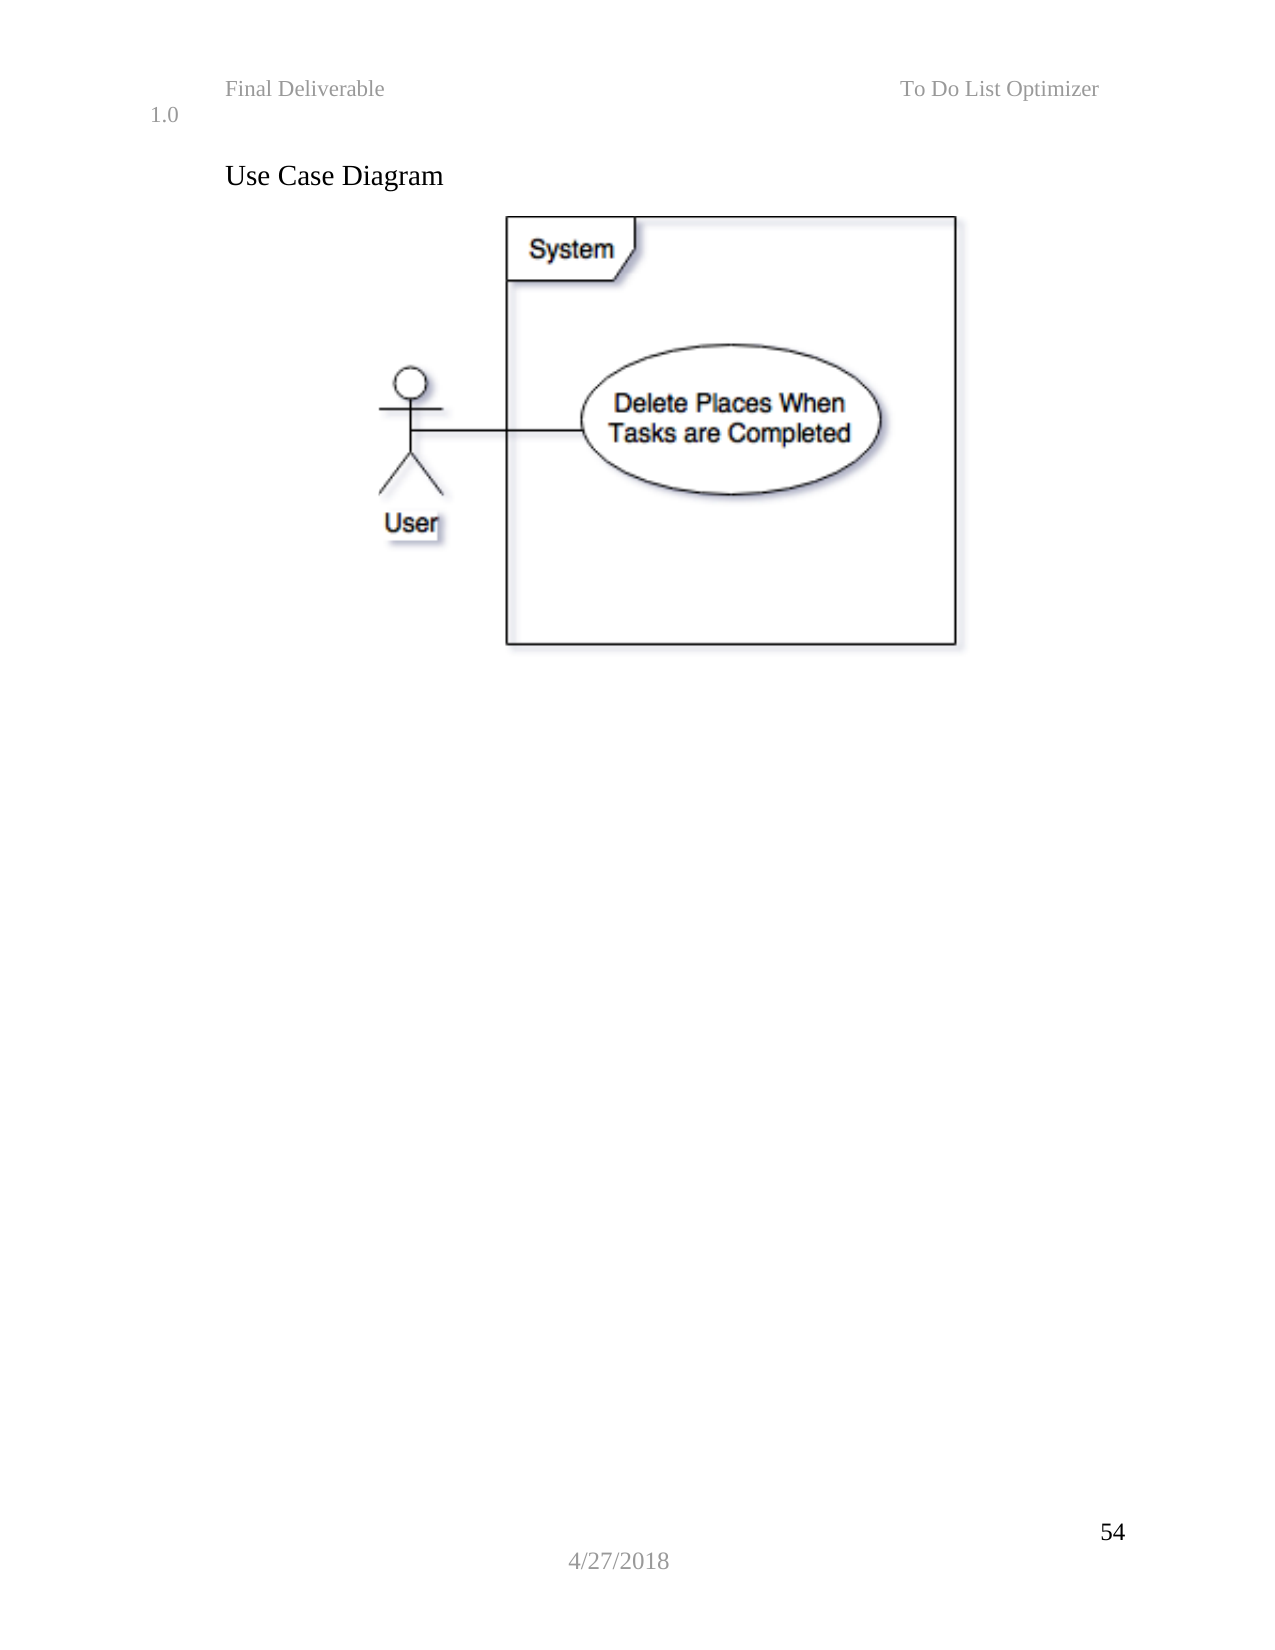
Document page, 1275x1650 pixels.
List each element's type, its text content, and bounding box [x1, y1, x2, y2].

picture [378, 216, 972, 663]
title Use Case Diagram [150, 158, 1125, 192]
